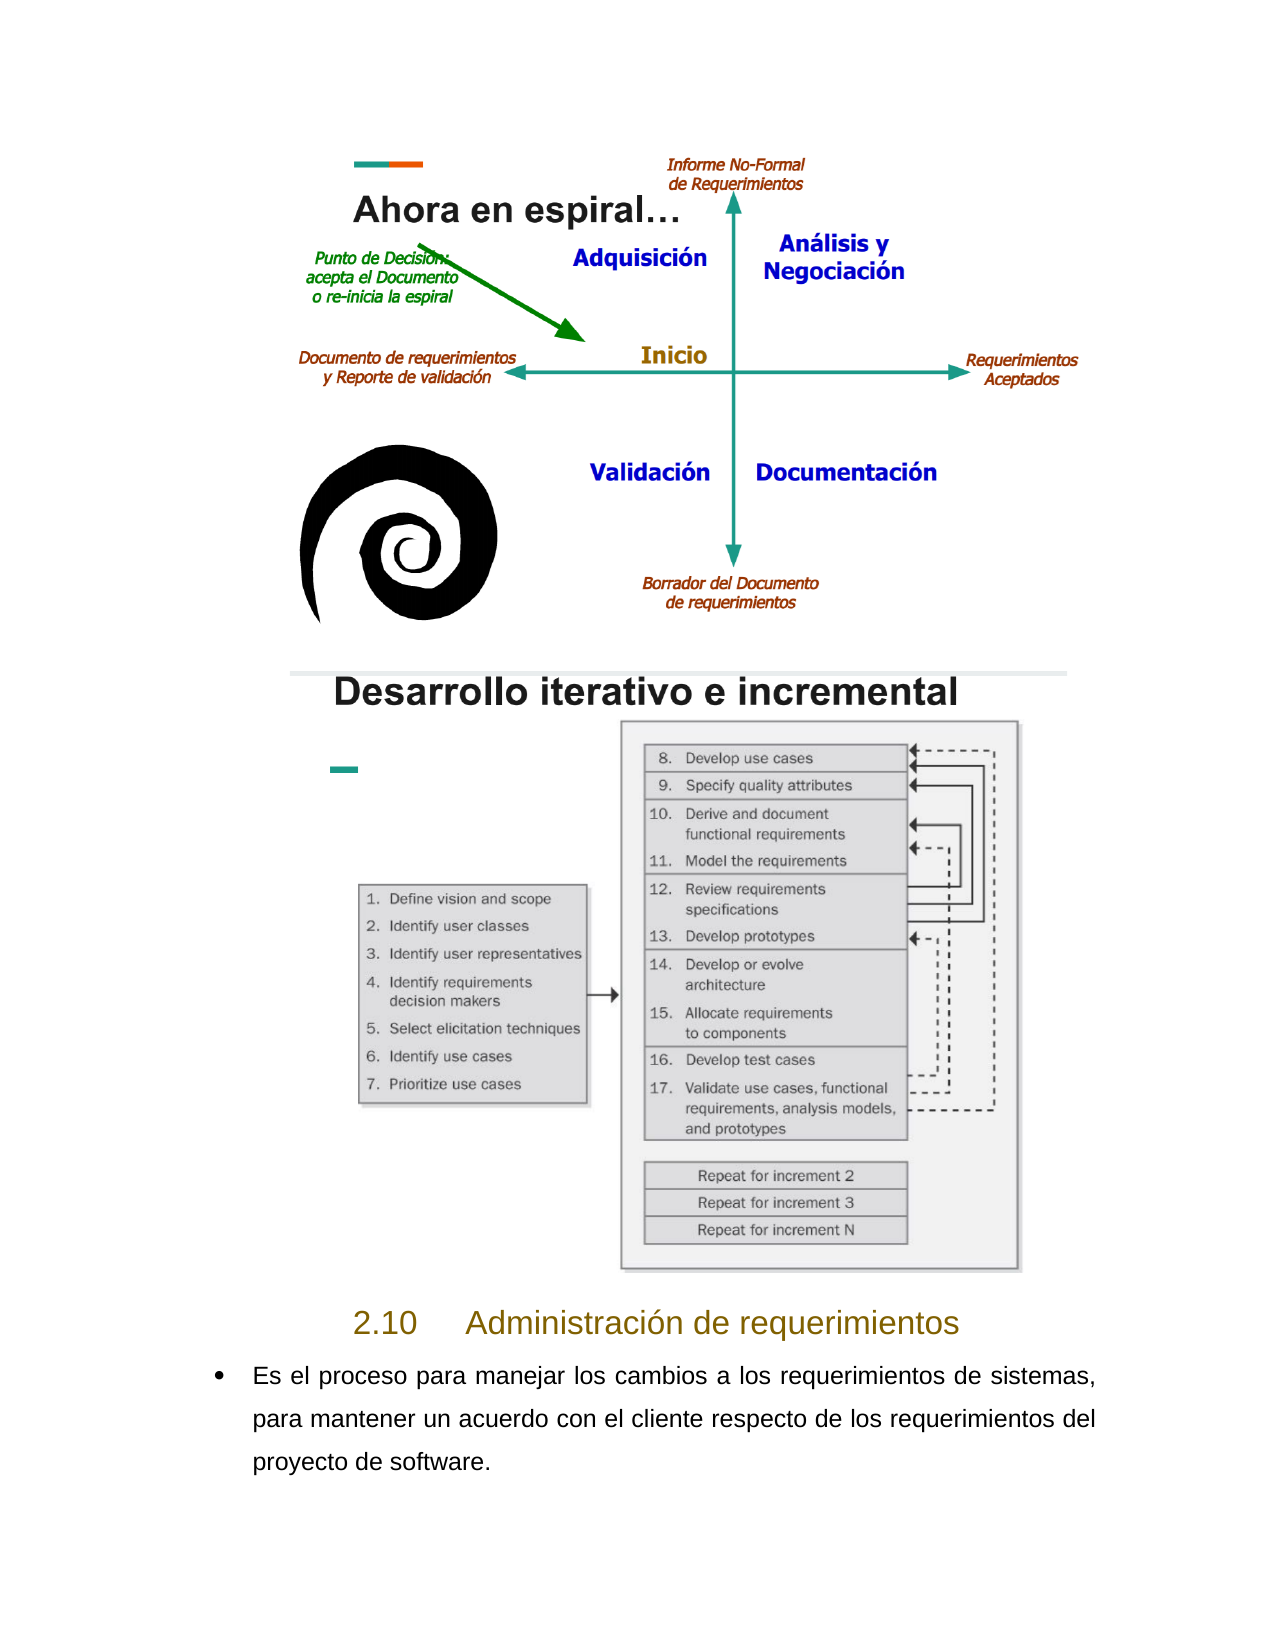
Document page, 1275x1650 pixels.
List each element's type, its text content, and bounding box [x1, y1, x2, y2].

picture [289, 671, 1068, 1273]
picture [289, 147, 1089, 640]
list Es el proceso para manejar los cambios a los requerimientos de sistemas, para mantener un acuerdo con el cliente respecto de los requerimientos del proyecto de software. [215, 1361, 1098, 1476]
subtitle Administración de requerimientos [215, 1303, 1098, 1342]
